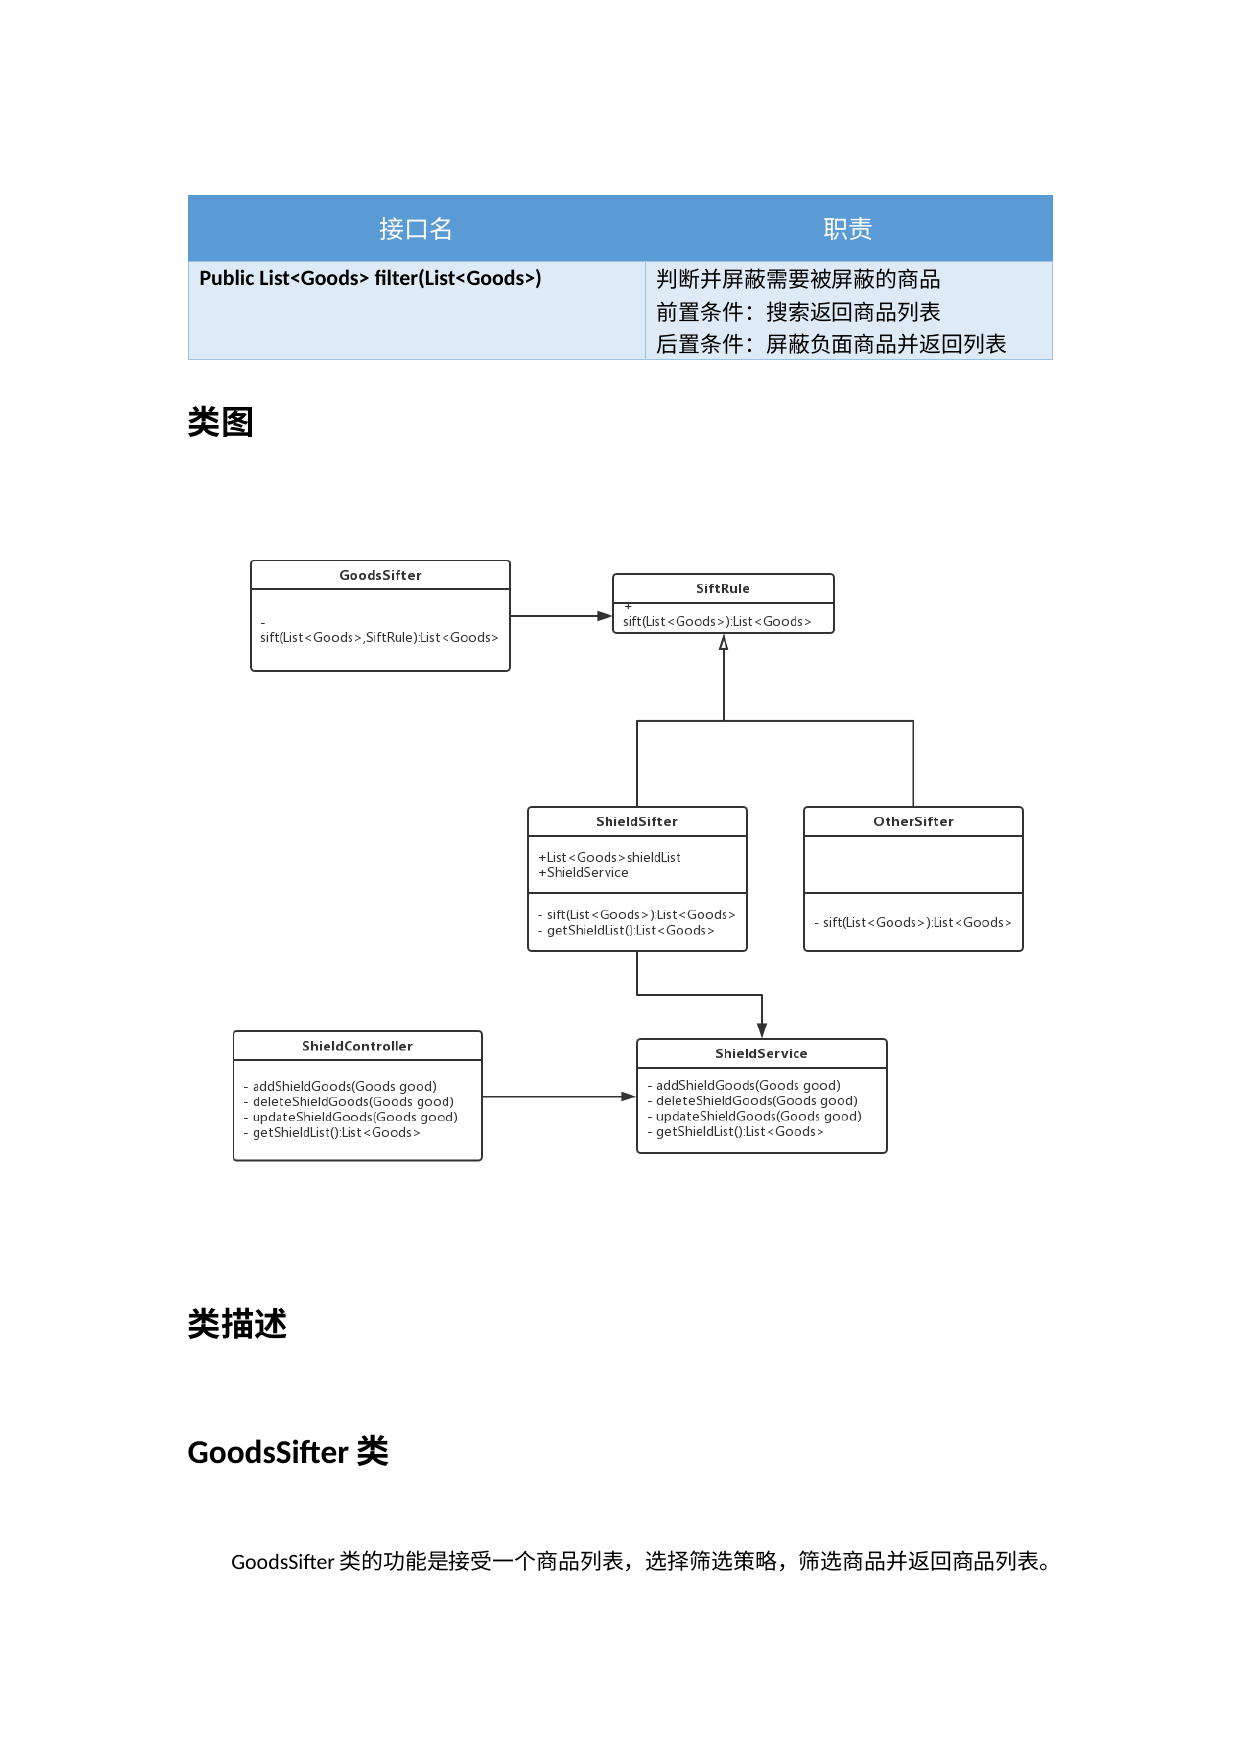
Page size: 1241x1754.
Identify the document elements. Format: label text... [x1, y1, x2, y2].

table_cell 判断并屏蔽需要被屏蔽的商品 前置条件：搜索返回商品列表 后置条件：屏蔽负面商品并返回列表 [646, 262, 1052, 359]
table_header 职责 [646, 196, 1052, 261]
table_cell Public List<Goods> filter(List<Goods>) [189, 262, 645, 359]
text GoodsSifter类的功能是接受一个商品列表，选择筛选策略，筛选商品并返回商品列表。 [187, 1543, 1053, 1576]
subtitle 类图 [187, 387, 1053, 452]
table_header 接口名 [189, 196, 645, 261]
subtitle 类描述 [187, 1289, 1053, 1354]
picture [187, 514, 1053, 1191]
subtitle GoodsSifter类 [187, 1416, 1053, 1481]
